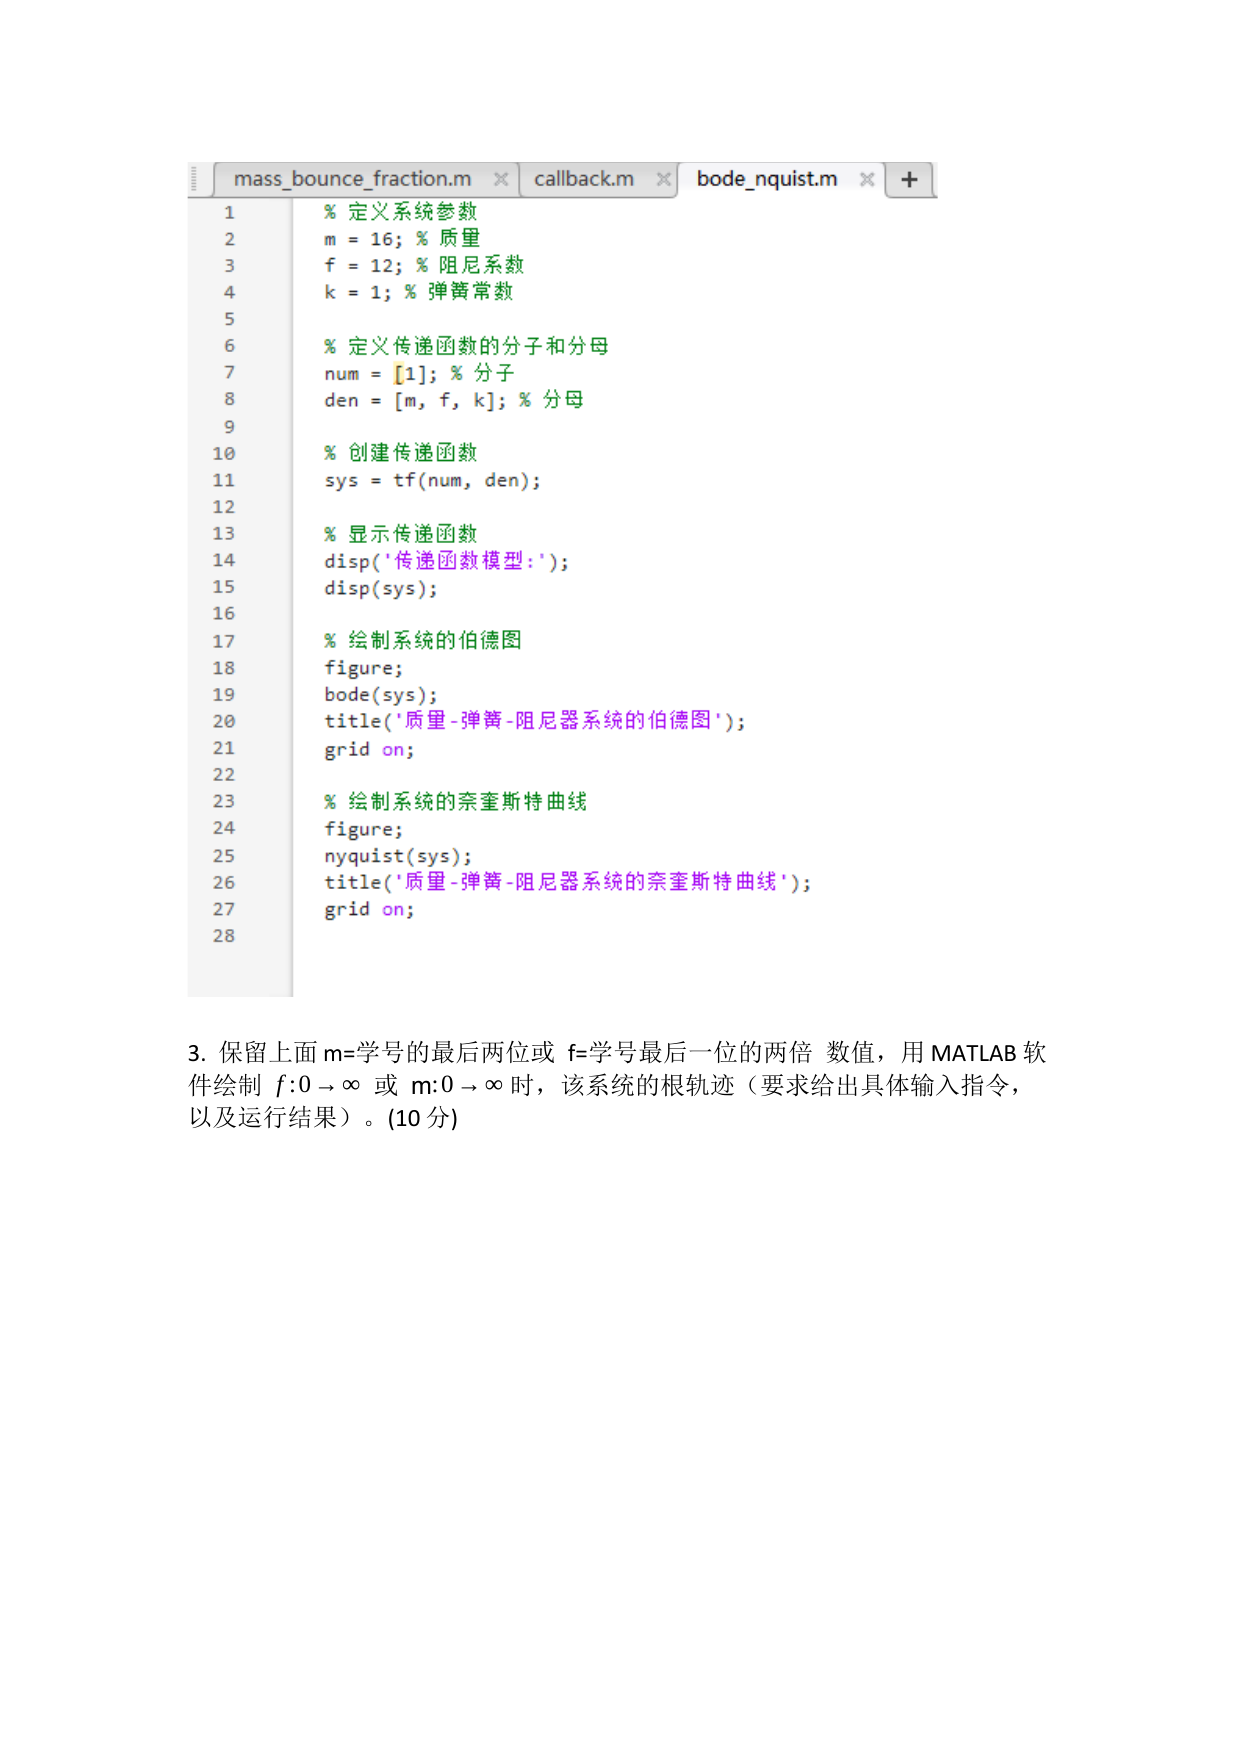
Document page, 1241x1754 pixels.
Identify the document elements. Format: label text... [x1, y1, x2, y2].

text 3. 保留上面m=学号的最后两位或 f=学号最后一位的两倍 数值，用MATLAB软件绘制 或 m 时，该系统的根轨迹（要求给出具体输入指令，以及运行结果）。(10分) [187, 1036, 1053, 1134]
picture [187, 162, 938, 997]
